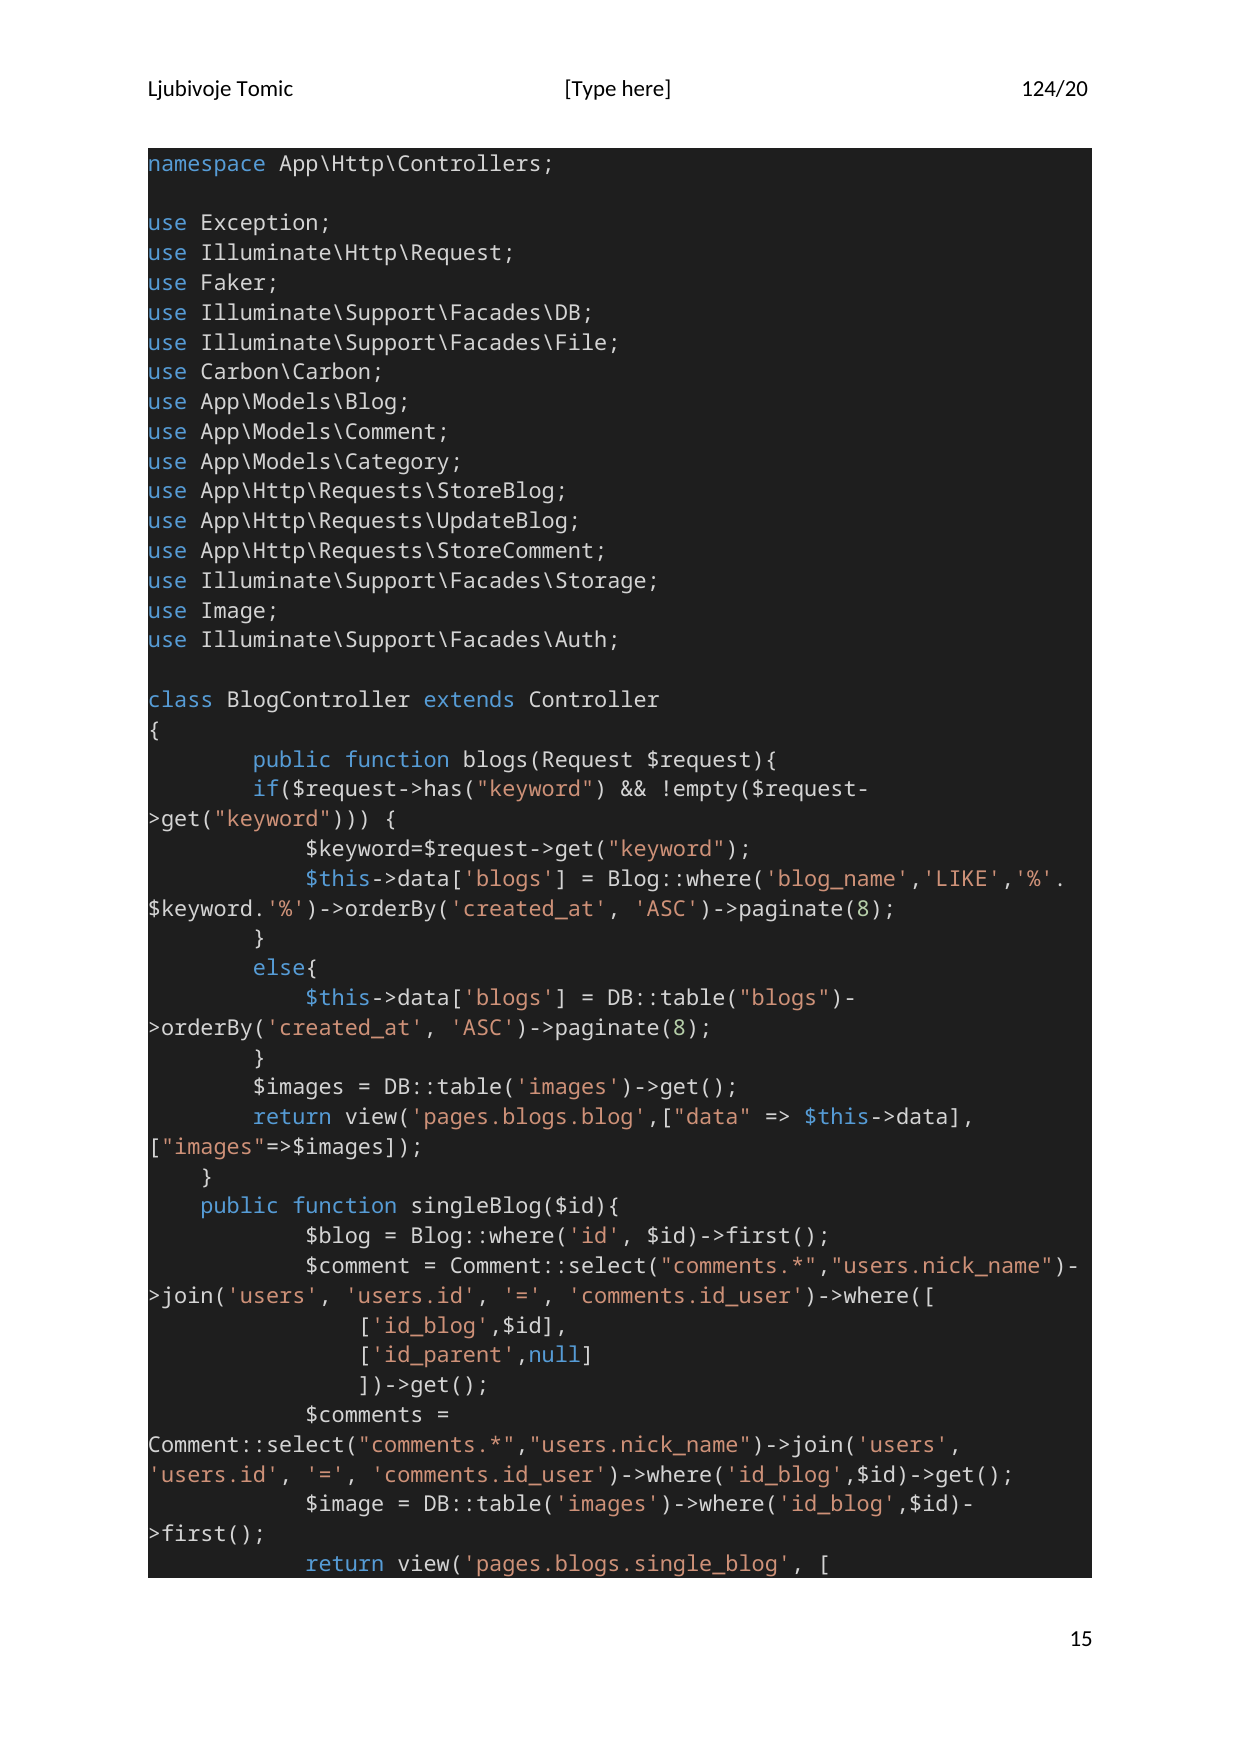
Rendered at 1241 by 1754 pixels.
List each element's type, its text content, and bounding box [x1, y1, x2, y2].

text $image = DB::table('images')->where('id_blog',$id)->first(); [148, 1488, 1092, 1548]
text use Exception; [148, 207, 1092, 237]
text use Illuminate\Http\Request; [148, 237, 1092, 267]
text namespace App\Http\Controllers; [148, 148, 1092, 177]
text else{ [148, 952, 1092, 982]
text public function blogs(Request $request){ [148, 743, 1092, 773]
text use Image; [148, 594, 1092, 624]
text use App\Http\Requests\UpdateBlog; [148, 505, 1092, 535]
text use Illuminate\Support\Facades\Auth; [148, 624, 1092, 654]
text if($request->has("keyword") && !empty($request->get("keyword"))) { [148, 773, 1092, 833]
text $comments = Comment::select("comments.*","users.nick_name")->join('users', 'users.id', '=', 'comments.id_user')->where('id_blog',$id)->get(); [148, 1399, 1092, 1488]
text ['id_blog',$id], [148, 1309, 1092, 1339]
text $images = DB::table('images')->get(); [148, 1071, 1092, 1101]
text use Carbon\Carbon; [148, 356, 1092, 386]
text use Illuminate\Support\Facades\Storage; [148, 565, 1092, 594]
text $keyword=$request->get("keyword"); [148, 833, 1092, 863]
text } [148, 922, 1092, 952]
text $blog = Blog::where('id', $id)->first(); [148, 1220, 1092, 1250]
text ['id_parent',null] [148, 1339, 1092, 1369]
text use Illuminate\Support\Facades\DB; [148, 297, 1092, 326]
text use App\Http\Requests\StoreComment; [148, 535, 1092, 565]
text $this->data['blogs'] = DB::table("blogs")->orderBy('created_at', 'ASC')->paginate(8); [148, 982, 1092, 1041]
text use App\Models\Blog; [148, 386, 1092, 416]
text } [148, 1161, 1092, 1190]
text return view('pages.blogs.single_blog', [ [148, 1548, 1092, 1578]
text use Faker; [148, 267, 1092, 297]
text use App\Http\Requests\StoreBlog; [148, 475, 1092, 505]
text return view('pages.blogs.blog',["data" => $this->data],["images"=>$images]); [148, 1101, 1092, 1161]
text $this->data['blogs'] = Blog::where('blog_name','LIKE','%'.$keyword.'%')->orderBy('created_at', 'ASC')->paginate(8); [148, 863, 1092, 922]
text use Illuminate\Support\Facades\File; [148, 326, 1092, 356]
text { [148, 714, 1092, 743]
text } [148, 1041, 1092, 1071]
text use App\Models\Category; [148, 446, 1092, 475]
text $comment = Comment::select("comments.*","users.nick_name")->join('users', 'users.id', '=', 'comments.id_user')->where([ [148, 1250, 1092, 1309]
text class BlogController extends Controller [148, 684, 1092, 714]
text ])->get(); [148, 1369, 1092, 1399]
text public function singleBlog($id){ [148, 1190, 1092, 1220]
text use App\Models\Comment; [148, 416, 1092, 446]
